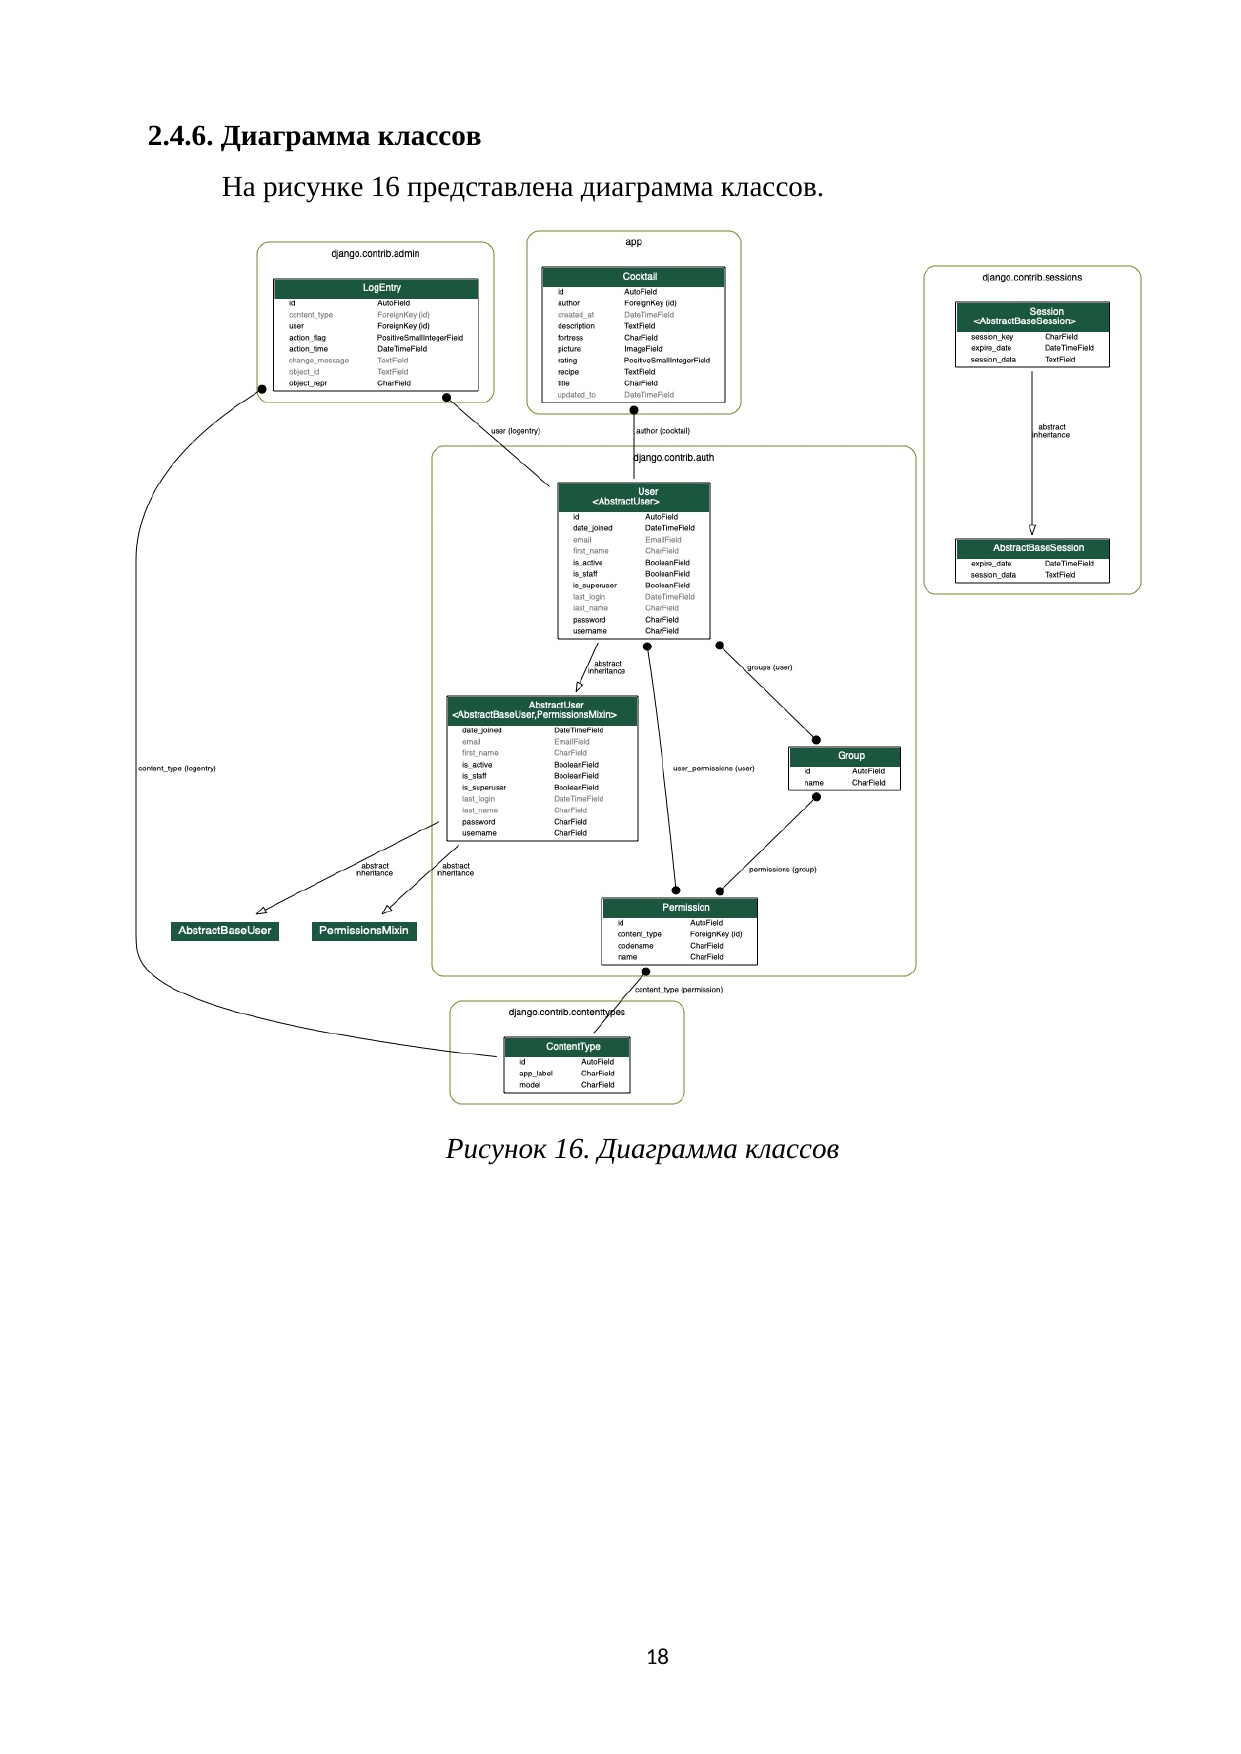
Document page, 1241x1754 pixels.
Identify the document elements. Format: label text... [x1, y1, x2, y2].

text Рисунок 16. Диаграмма классов [103, 1131, 1181, 1165]
picture [132, 219, 1152, 1115]
subtitle 2.4.6. Диаграмма классов [148, 118, 1167, 152]
text На рисунке 16 представлена диаграмма классов. [148, 169, 1181, 203]
